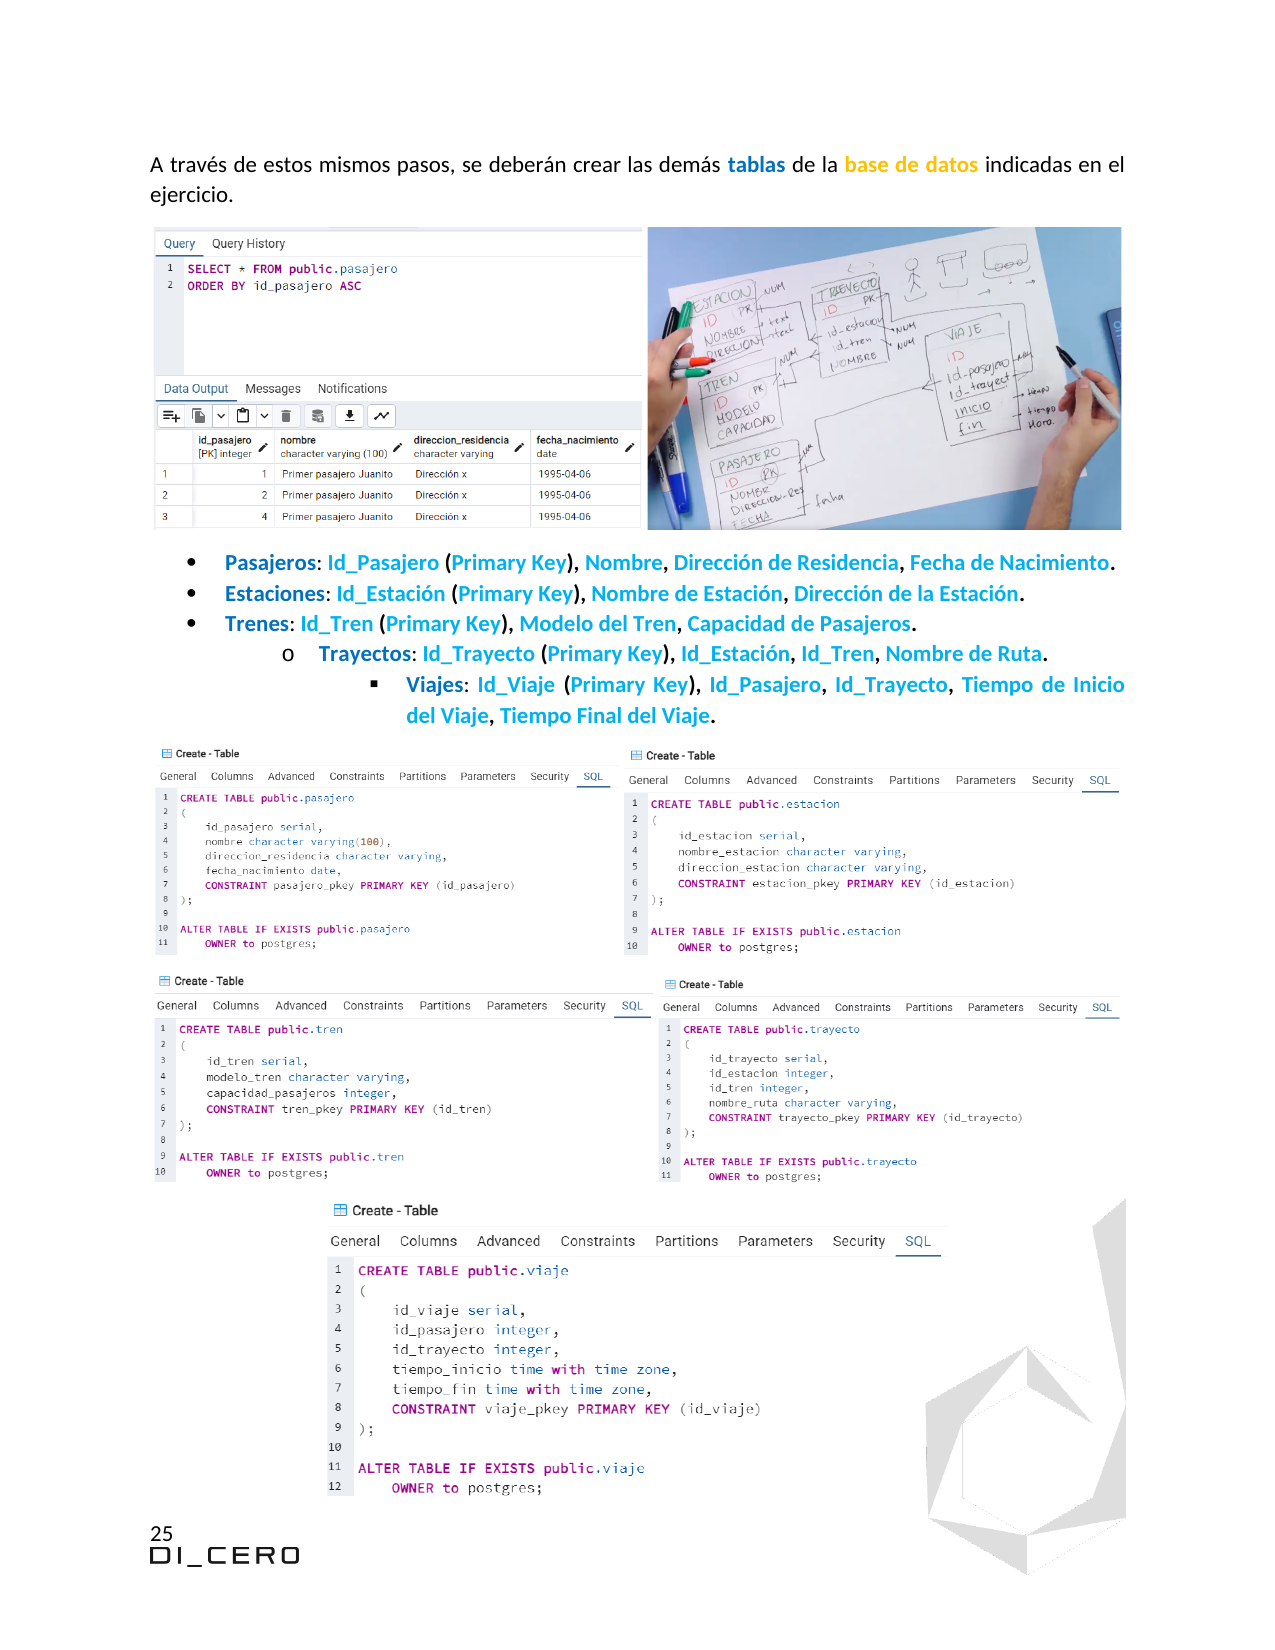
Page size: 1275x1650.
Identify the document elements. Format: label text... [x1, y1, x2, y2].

text A través de estos mismos pasos, se deberán crear las demás tablas de la base de datos indicadas en el ejercicio. [150, 150, 1125, 208]
list Trenes: Id_Tren (Primary Key), Modelo del Tren, Capacidad de Pasajeros. [187, 609, 1125, 637]
list Trayectos: Id_Trayecto (Primary Key), Id_Estación, Id_Tren, Nombre de Ruta. [281, 639, 1125, 668]
picture [624, 749, 1120, 955]
picture [327, 1198, 1126, 1575]
picture [153, 227, 643, 530]
picture [155, 747, 619, 955]
list Estaciones: Id_Estación (Primary Key), Nombre de Estación, Dirección de la Estación. [187, 579, 1125, 607]
picture [647, 227, 1122, 530]
list Pasajeros: Id_Pasajero (Primary Key), Nombre, Dirección de Residencia, Fecha de Nacimiento. [187, 548, 1125, 577]
picture [658, 976, 1121, 1182]
picture [150, 1547, 299, 1567]
list Viajes: Id_Viaje (Primary Key), Id_Pasajero, Id_Trayecto, Tiempo de Inicio del Viaje, Tiempo Final del Viaje. [369, 671, 1125, 729]
picture [154, 973, 654, 1182]
